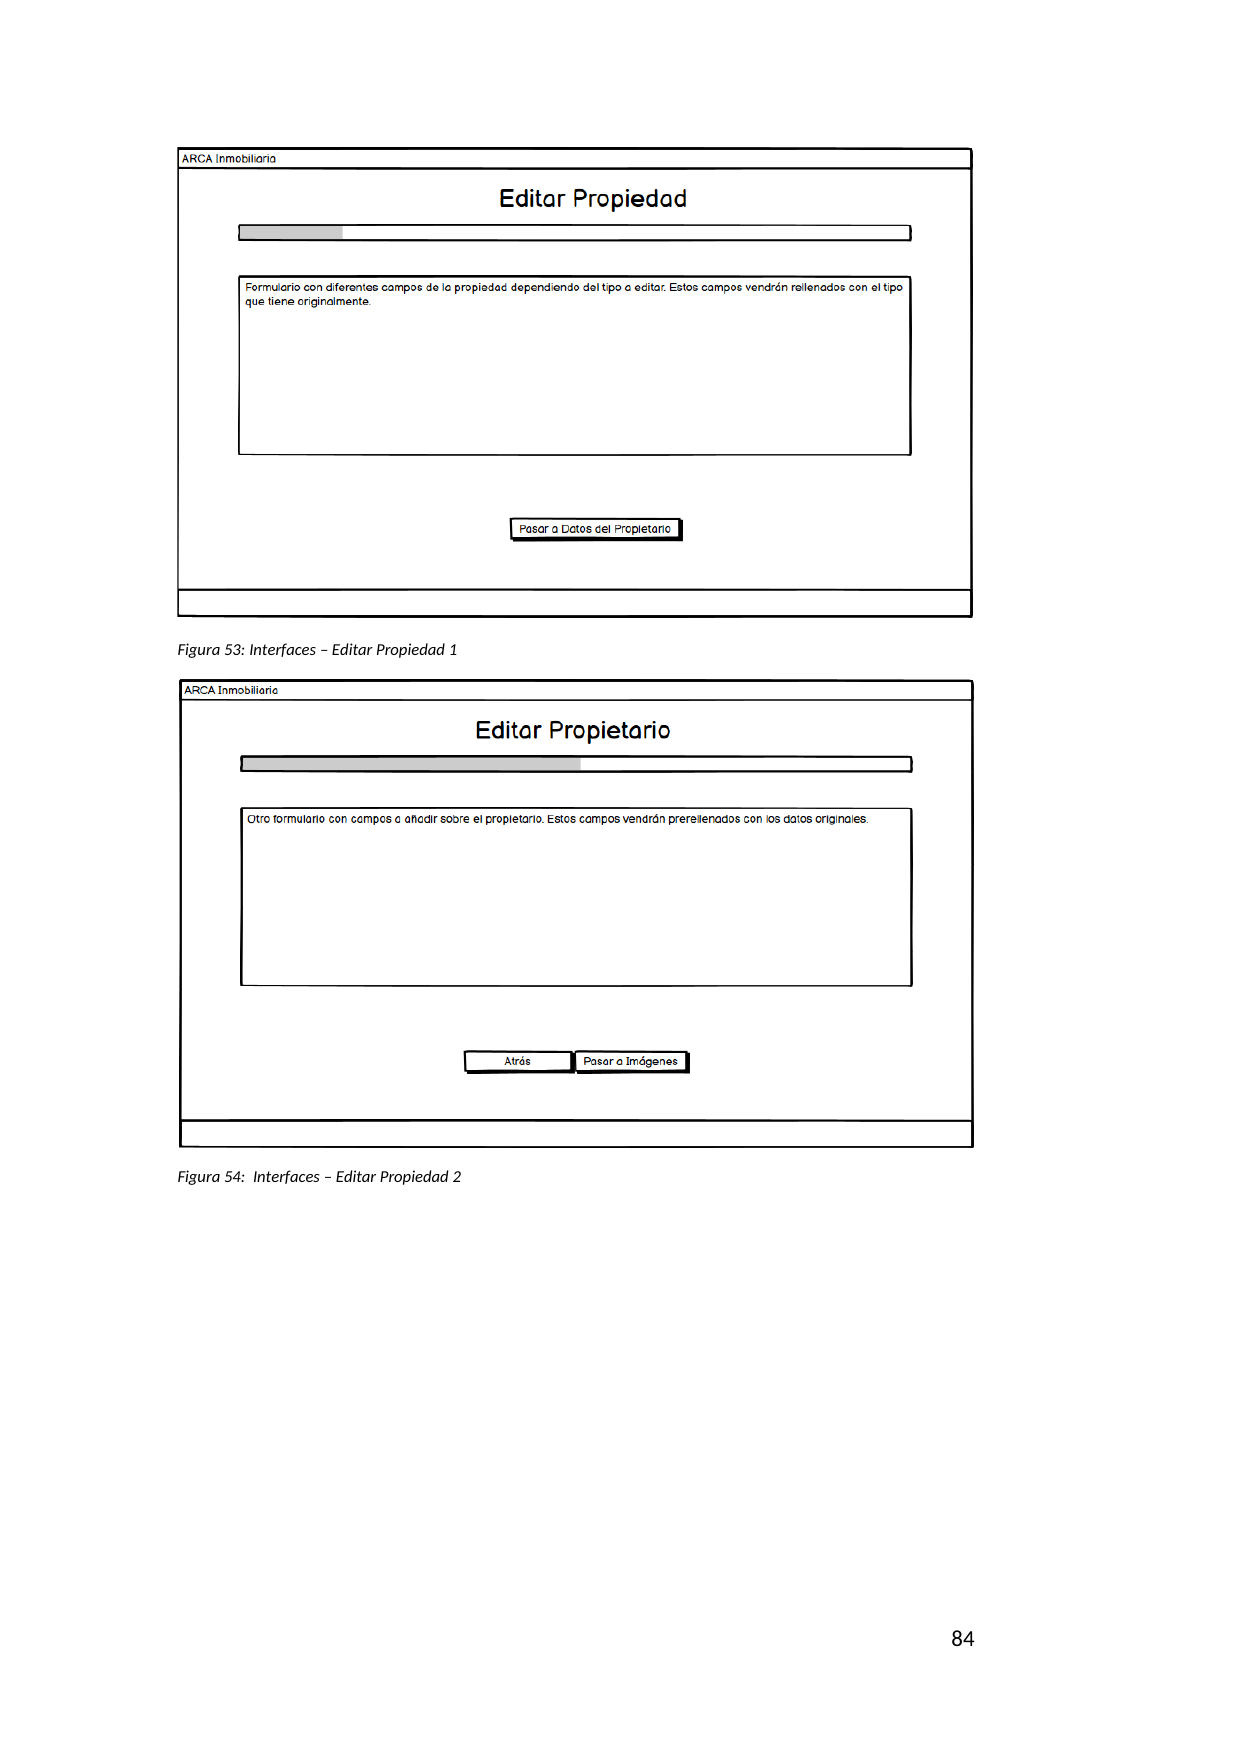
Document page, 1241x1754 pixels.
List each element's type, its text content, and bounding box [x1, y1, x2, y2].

picture [177, 147, 975, 620]
text Figura 53: Interfaces – Editar Propiedad 1 [177, 639, 974, 659]
text Figura 54: Interfaces – Editar Propiedad 2 [177, 1166, 974, 1187]
picture [177, 677, 975, 1148]
